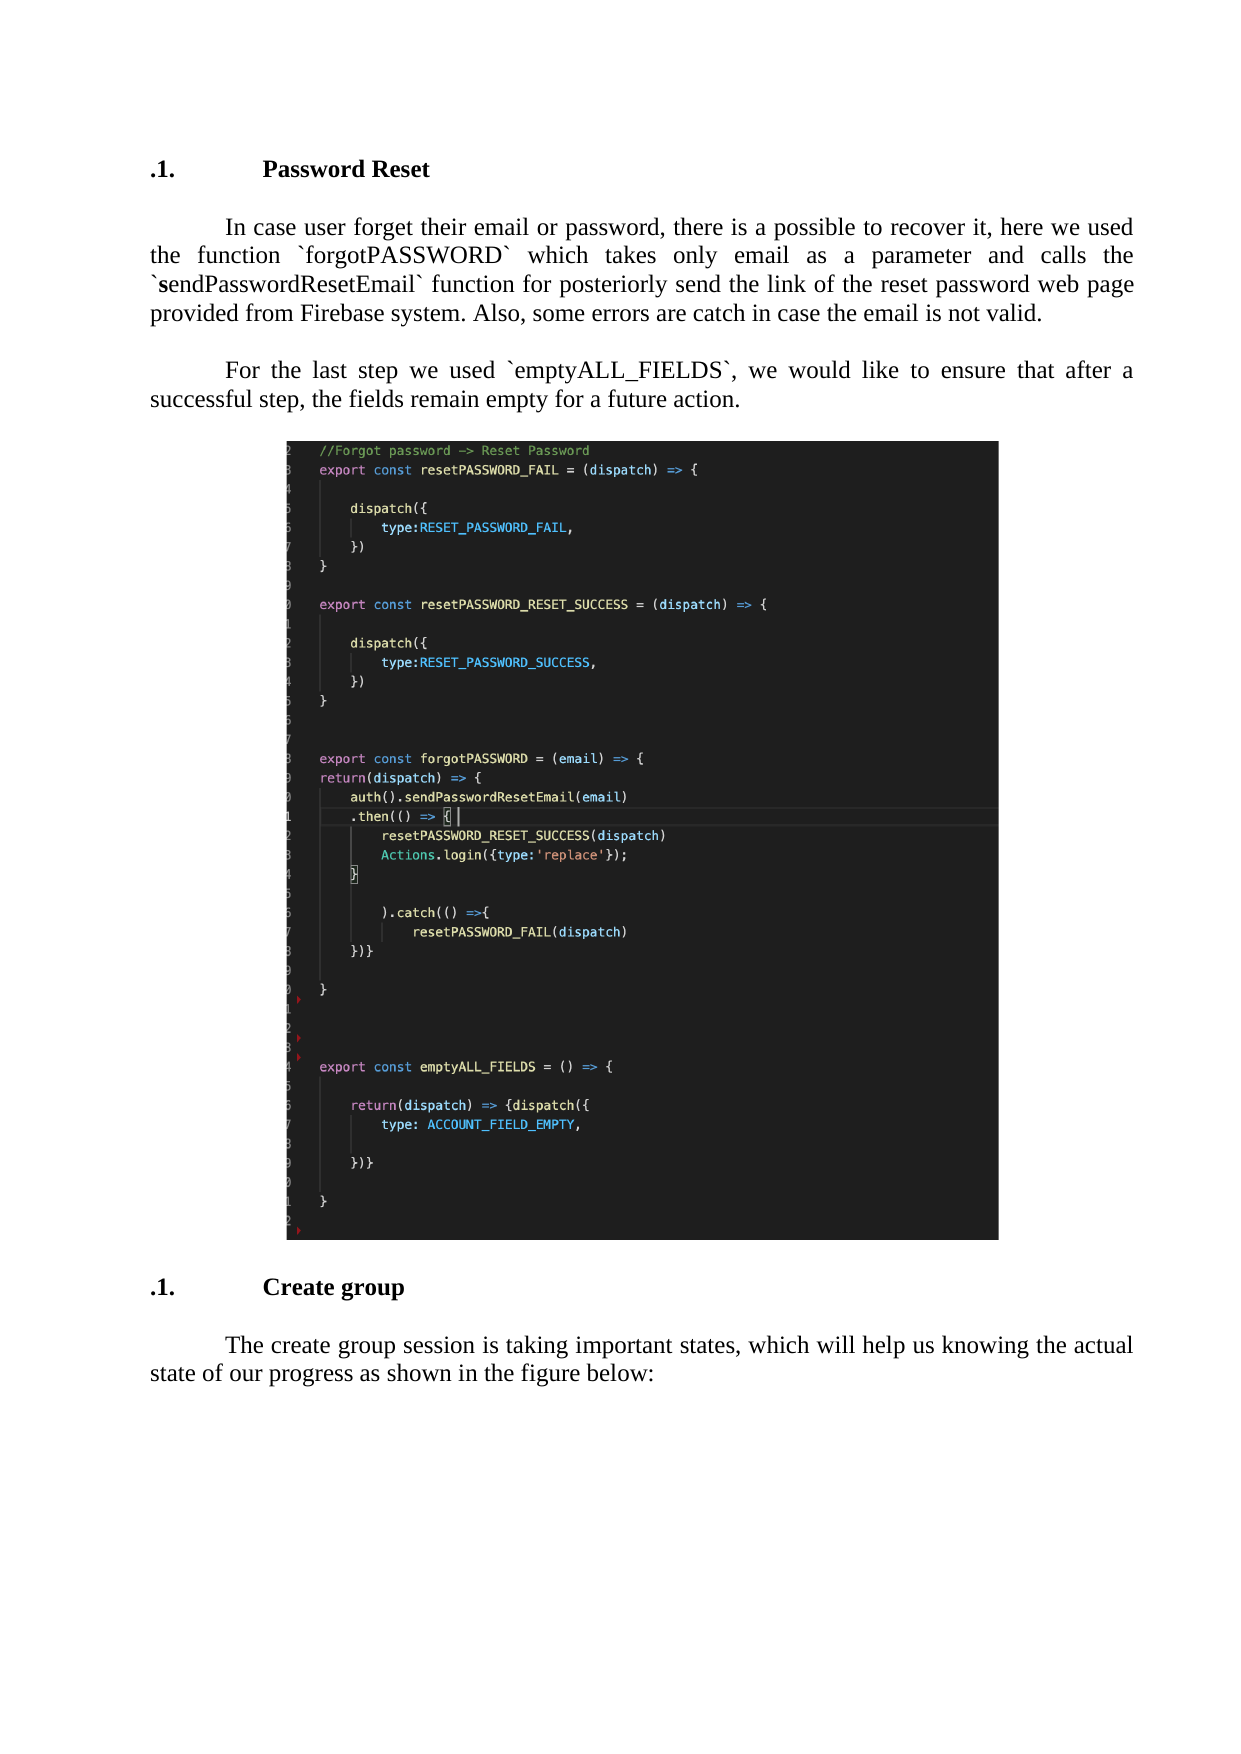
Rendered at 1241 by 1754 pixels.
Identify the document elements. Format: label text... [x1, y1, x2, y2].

text In case user forget their email or password, there is a possible to recover it, here we used the function `forgotPASSWORD` which takes only email as a parameter and calls the `sendPasswordResetEmail` function for posteriorly send the link of the reset password web page provided from Firebase system. Also, some errors are catch in case the email is not valid. [150, 212, 1135, 327]
text For the last step we used `emptyALL_FIELDS`, we would like to ensure that after a successful step, the fields remain empty for a future action. [150, 355, 1135, 413]
subtitle Create group [150, 1272, 1135, 1301]
text The create group session is taking important states, which will help us knowing the actual state of our progress as shown in the figure below: [150, 1330, 1135, 1387]
picture [286, 441, 999, 1240]
subtitle Password Reset [150, 154, 1135, 183]
